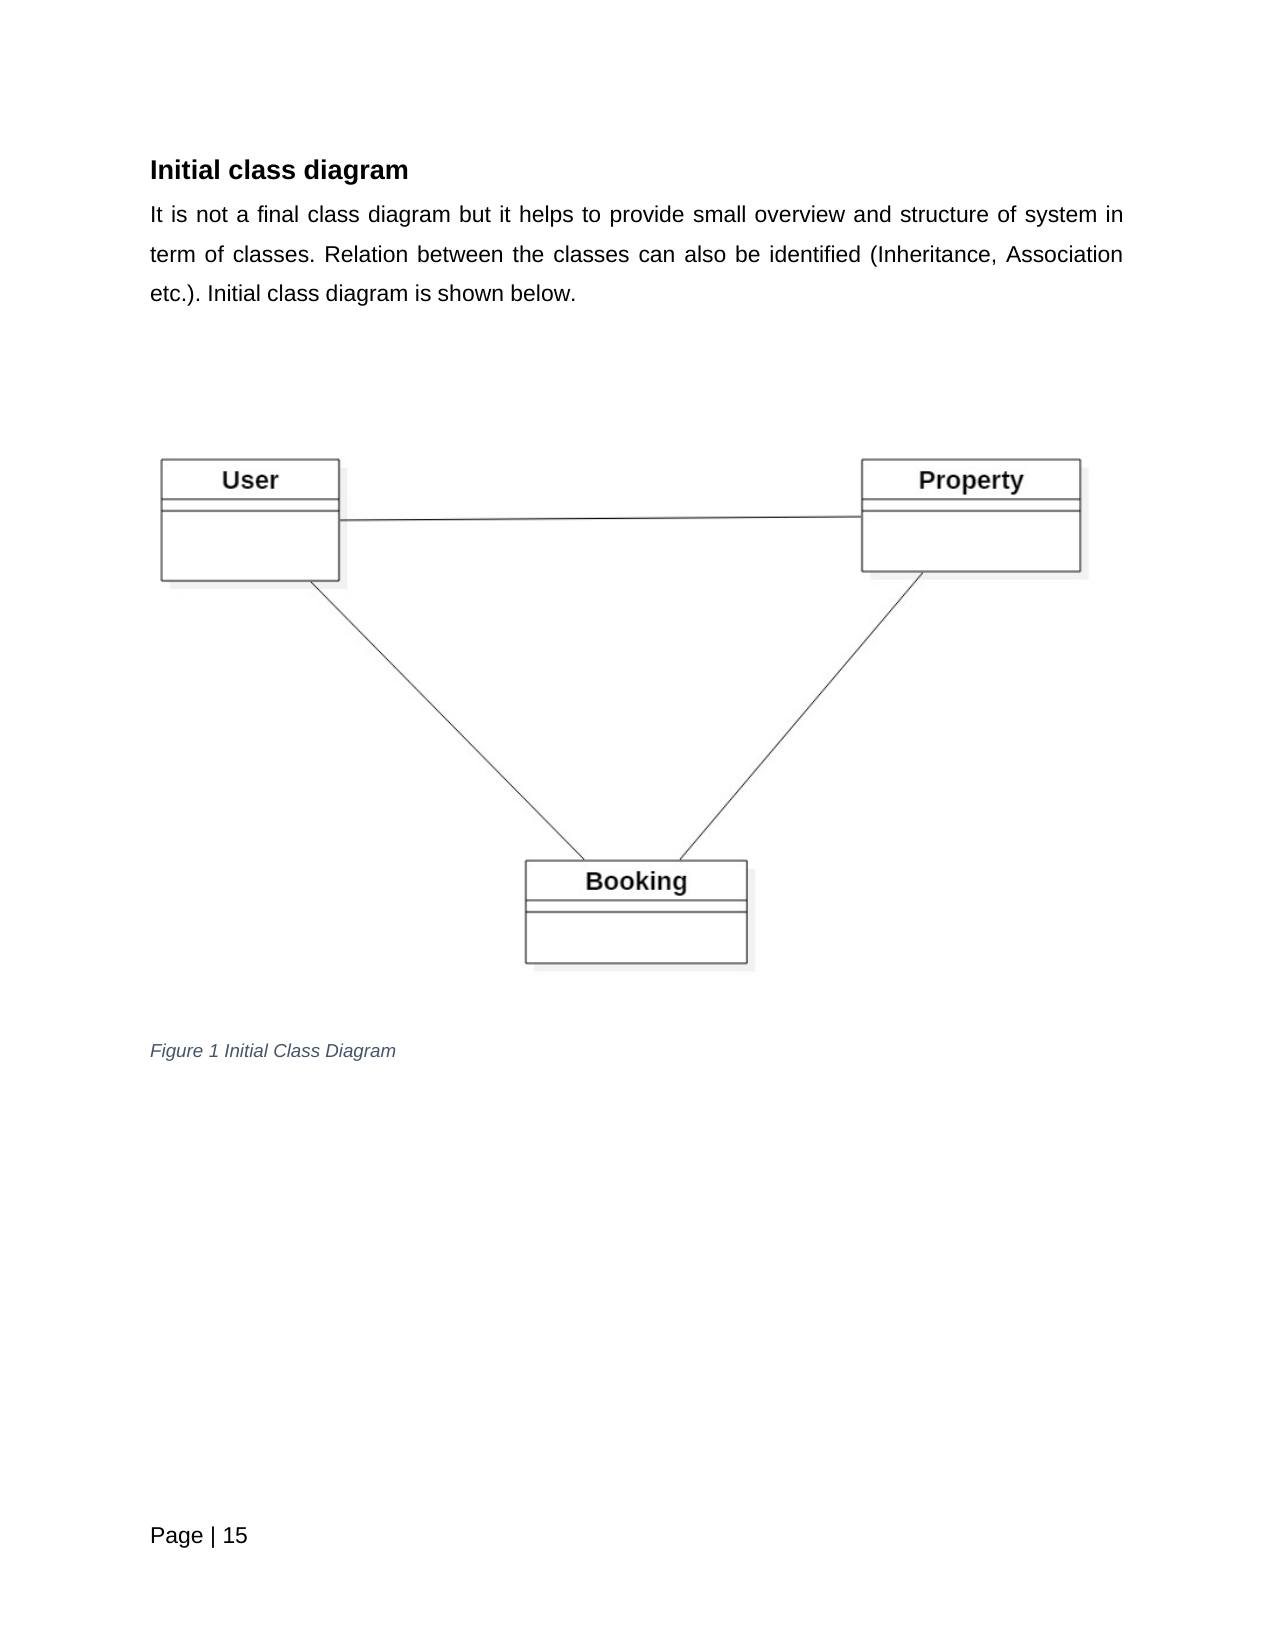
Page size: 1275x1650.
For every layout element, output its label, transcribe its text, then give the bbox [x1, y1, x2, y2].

subtitle Initial class diagram [150, 154, 1125, 185]
text It is not a final class diagram but it helps to provide small overview and structure of system in term of classes. Relation between the classes can also be identified (Inheritance, Association etc.). Initial class diagram is shown below. [150, 201, 1125, 306]
picture [150, 448, 1125, 1010]
